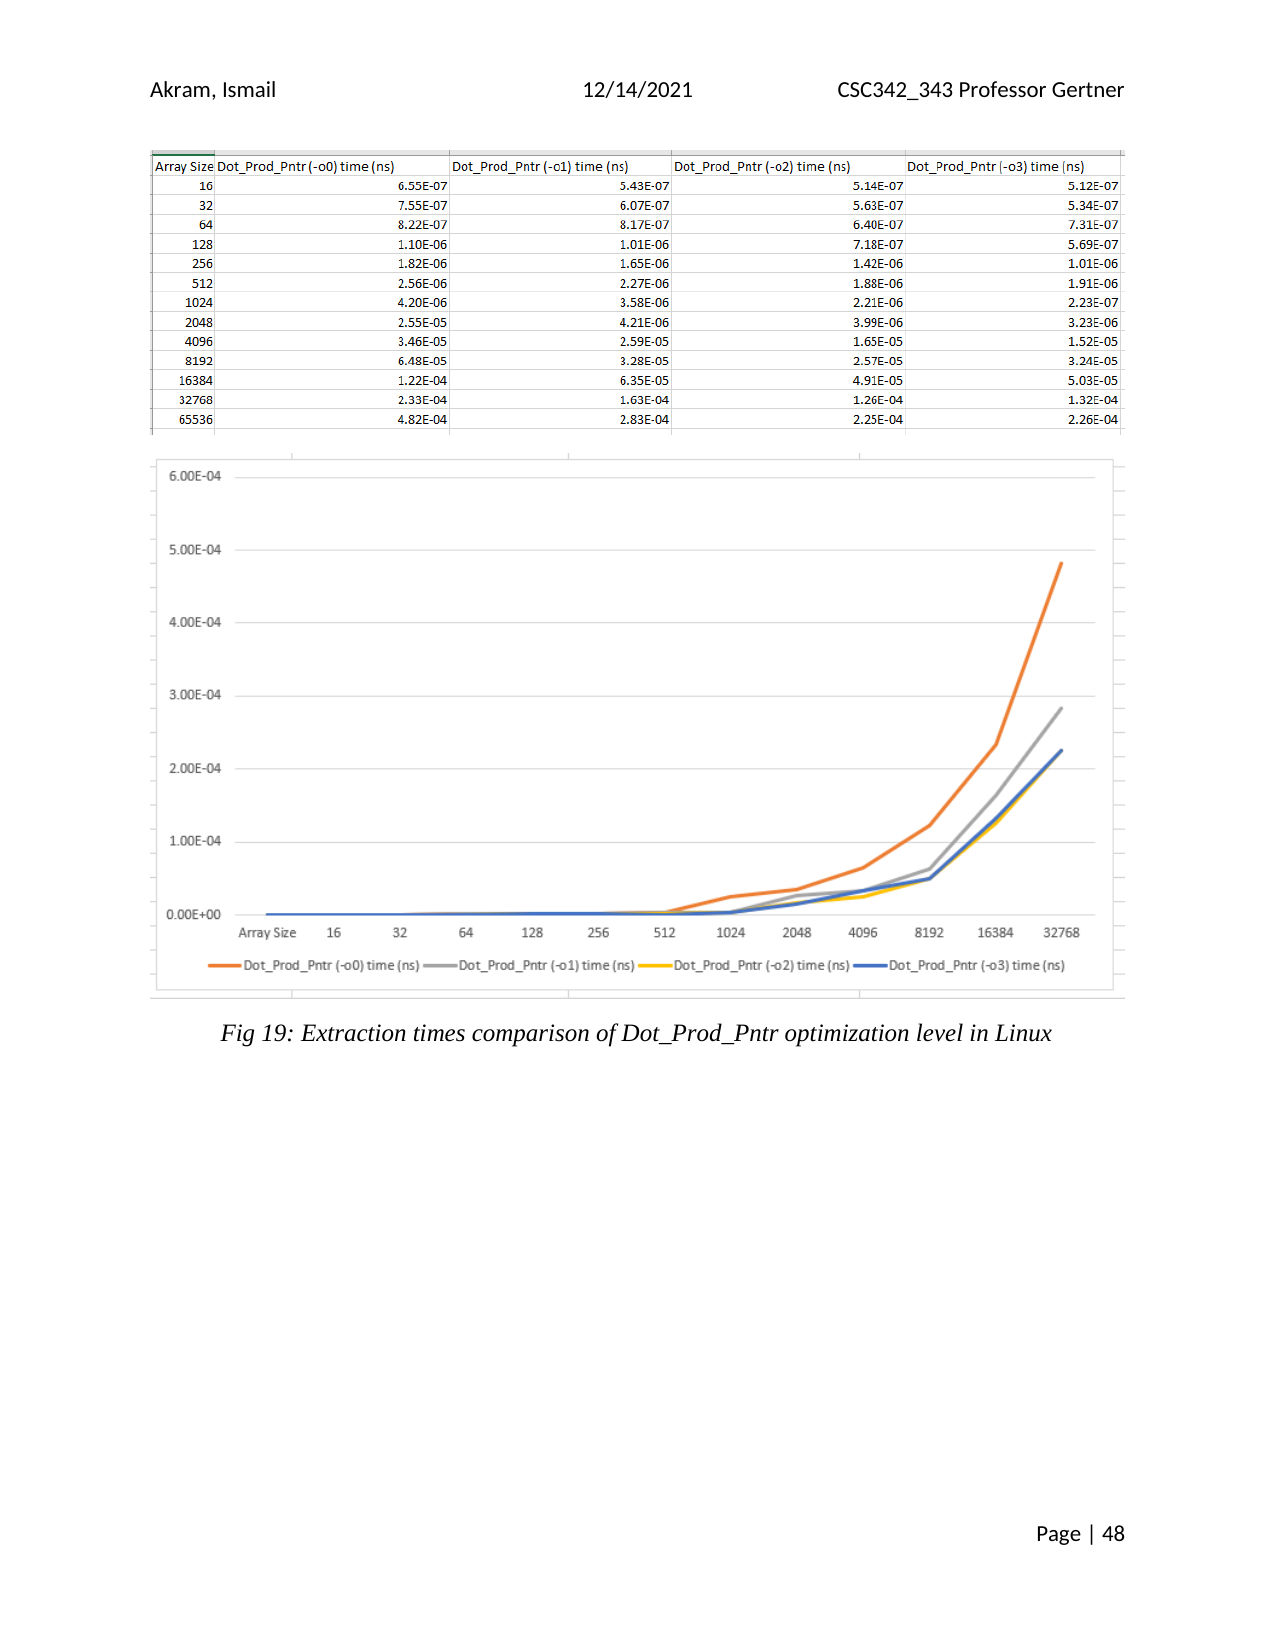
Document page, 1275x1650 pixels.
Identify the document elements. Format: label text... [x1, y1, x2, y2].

picture [150, 150, 1125, 435]
picture [150, 453, 1125, 999]
text Fig 19: Extraction times comparison of Dot_Prod_Pntr optimization level in Linux [150, 1018, 1125, 1047]
